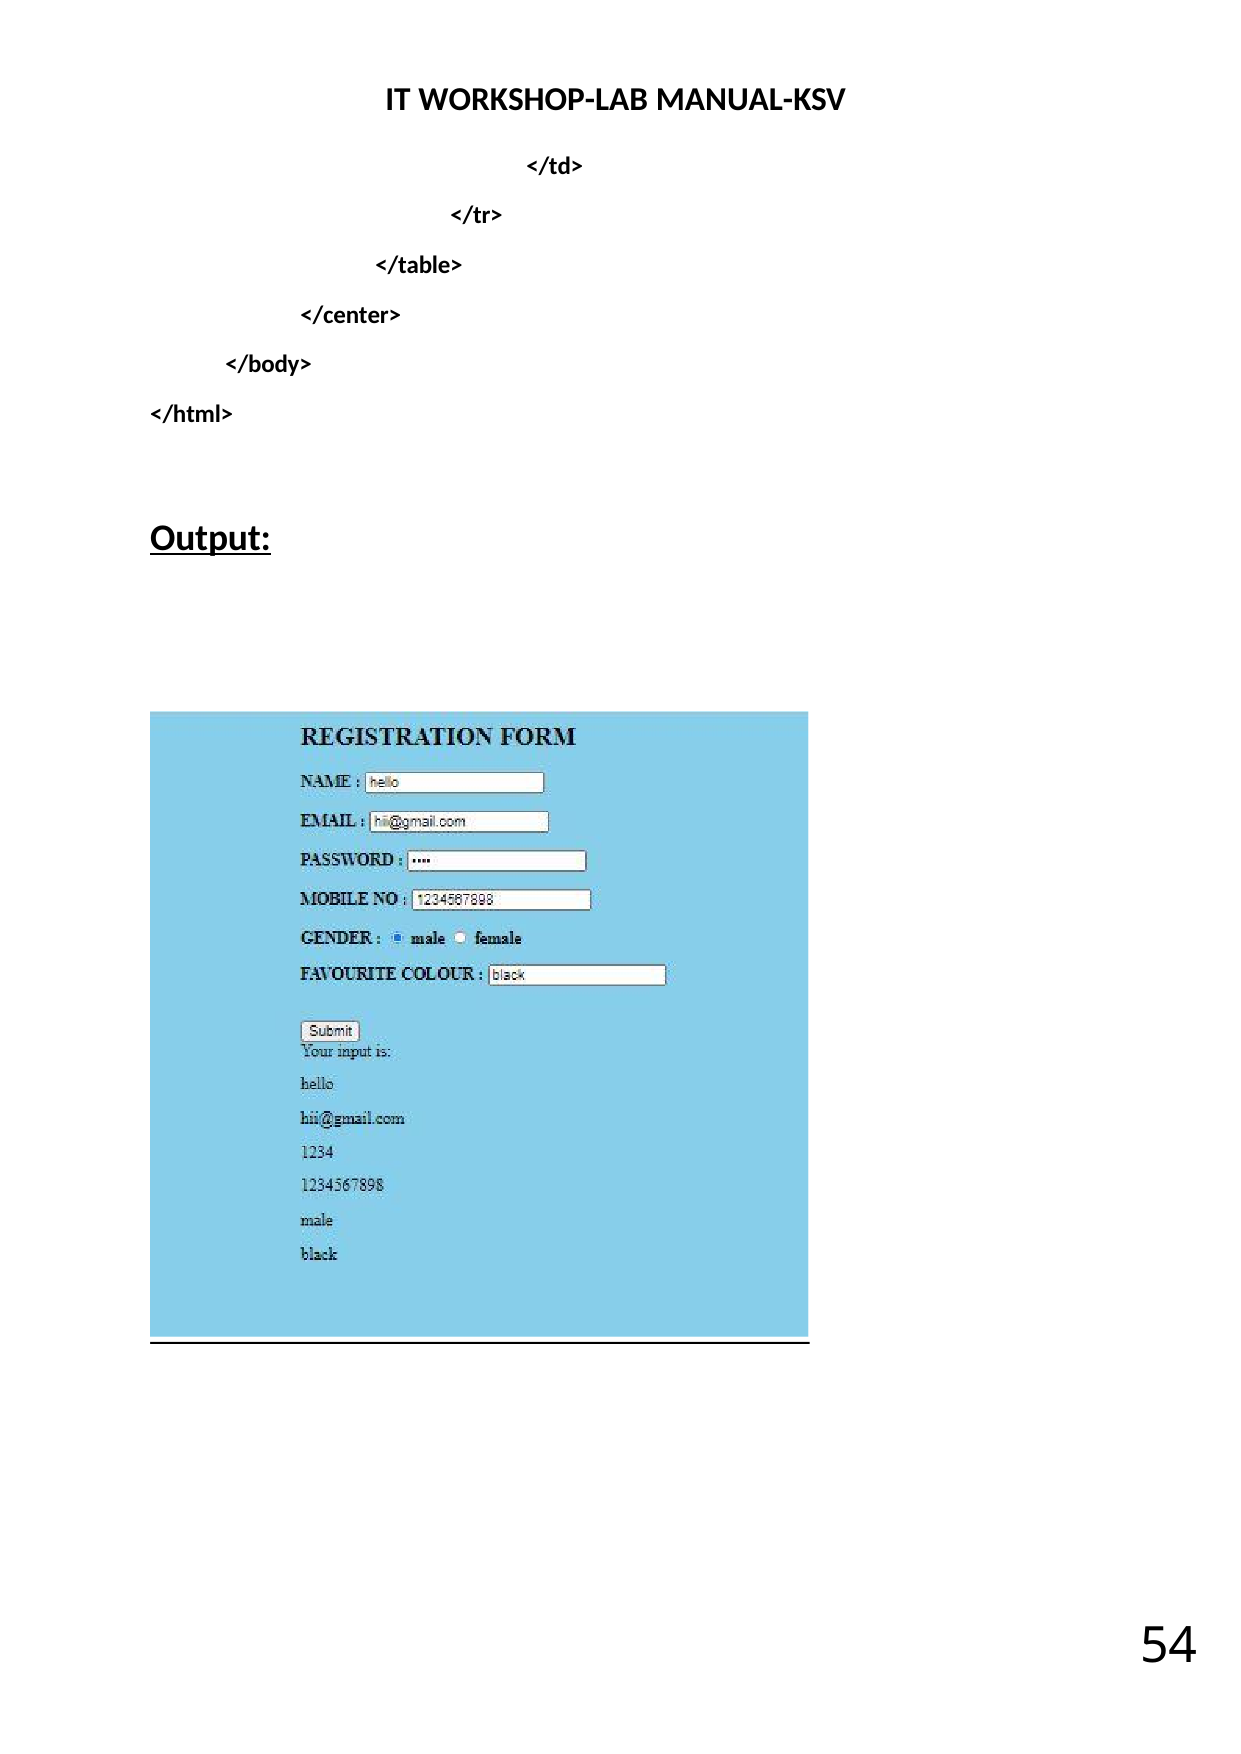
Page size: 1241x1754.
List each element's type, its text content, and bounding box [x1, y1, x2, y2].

text </table> [375, 249, 1186, 280]
text </tr> [450, 199, 1186, 230]
text Output: [150, 514, 1186, 560]
text </center> [300, 299, 1186, 330]
text </body> [225, 349, 1186, 379]
picture [150, 711, 810, 1344]
text </td> [147, 150, 962, 181]
text </html> [150, 398, 1186, 429]
